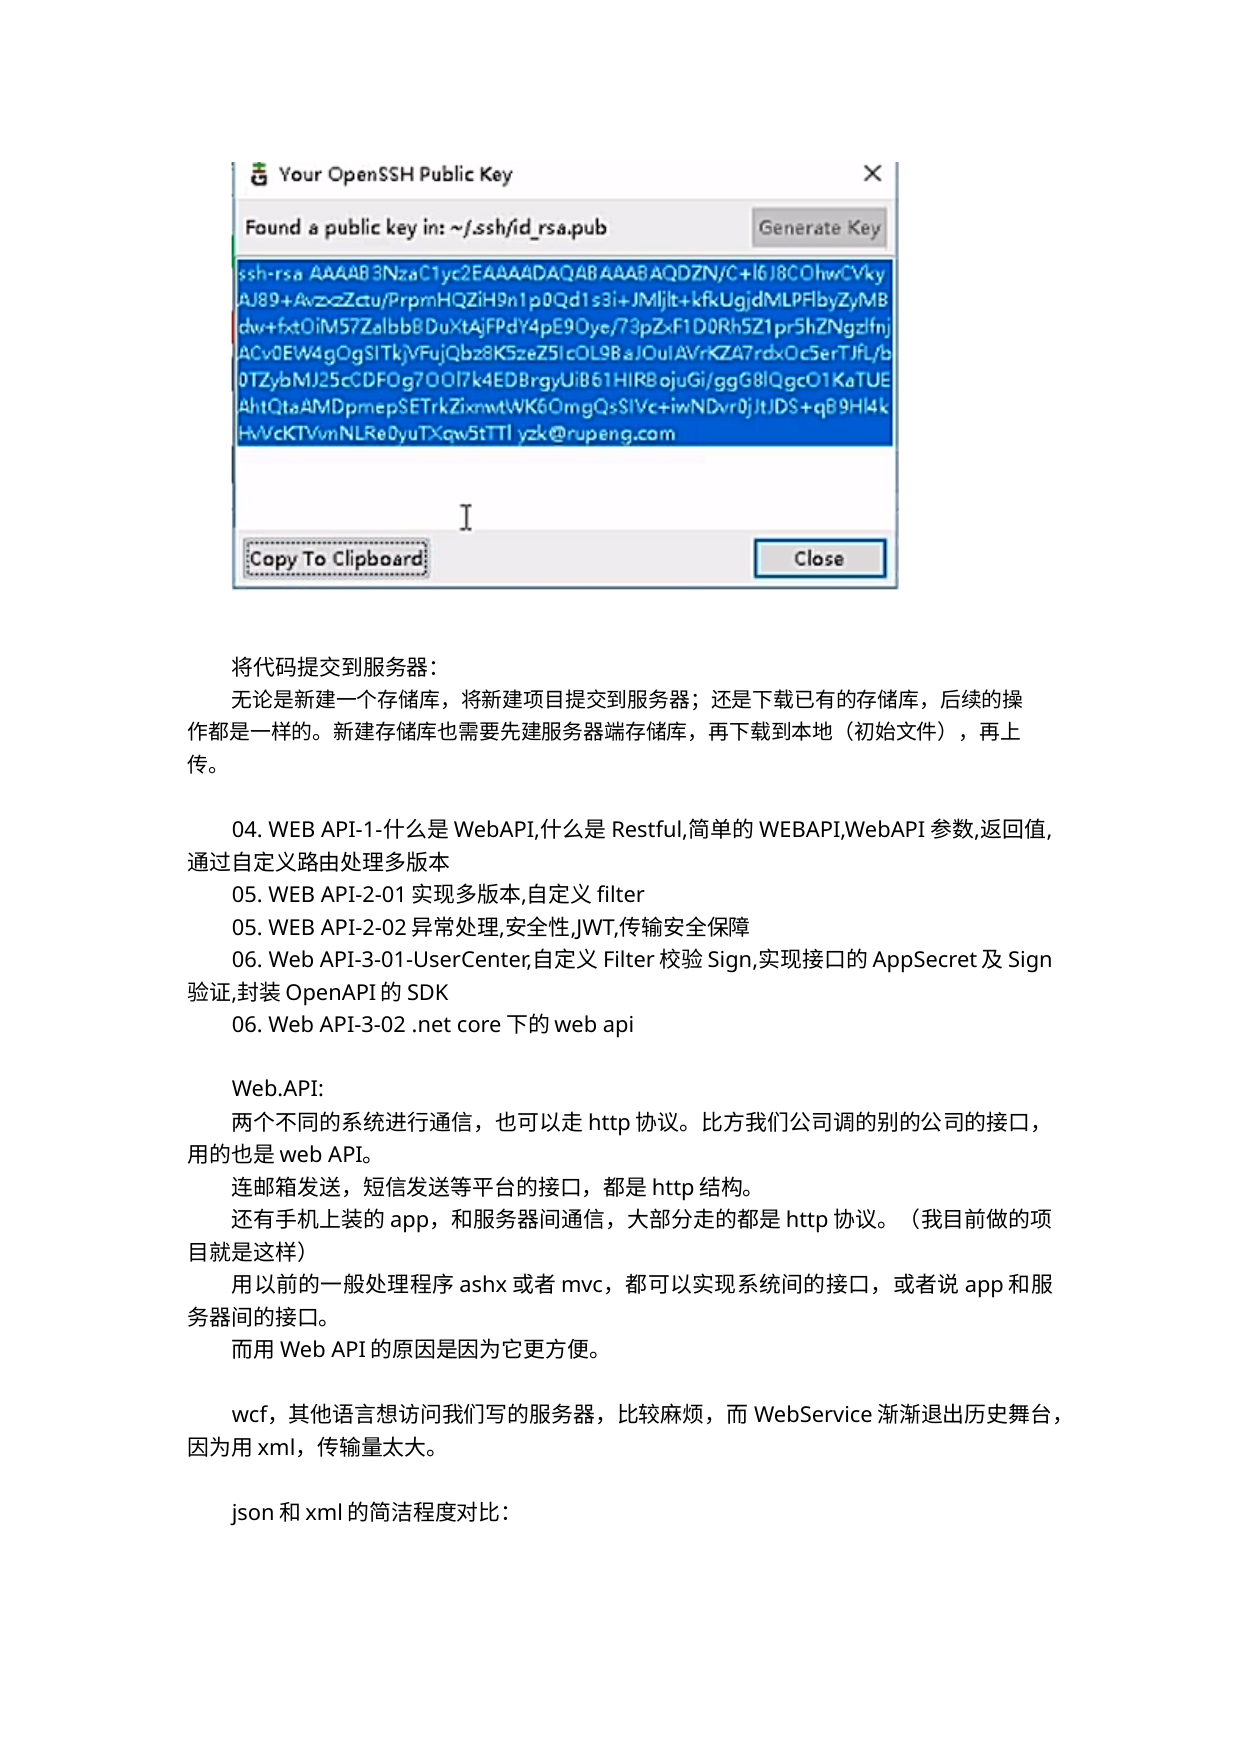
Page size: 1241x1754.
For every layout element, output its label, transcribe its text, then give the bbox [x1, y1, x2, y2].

text 06. Web API-3-01-UserCenter,自定义Filter校验Sign,实现接口的AppSecret及Sign验证,封装OpenAPI的SDK [187, 942, 1053, 1007]
text 无论是新建一个存储库，将新建项目提交到服务器；还是下载已有的存储库，后续的操 作都是一样的。新建存储库也需要先建服务器端存储库，再下载到本地（初始文件），再上 传。 [187, 682, 1053, 779]
text Web.API: [187, 1072, 1053, 1104]
text 而用Web API的原因是因为它更方便。 [187, 1332, 1053, 1364]
picture [231, 162, 899, 591]
text 还有手机上装的app，和服务器间通信，大部分走的都是http协议。（我目前做的项目就是这样） [187, 1202, 1053, 1267]
text 05. WEB API-2-01实现多版本,自定义filter [187, 877, 1053, 909]
text 04. WEB API-1-什么是WebAPI,什么是Restful,简单的WEBAPI,WebAPI参数,返回值,通过自定义路由处理多版本 [187, 812, 1053, 877]
text 将代码提交到服务器： [187, 649, 1053, 682]
text 用以前的一般处理程序ashx或者mvc，都可以实现系统间的接口，或者说app和服务器间的接口。 [187, 1267, 1053, 1332]
text wcf，其他语言想访问我们写的服务器，比较麻烦，而WebService渐渐退出历史舞台，因为用xml，传输量太大。 [187, 1397, 1053, 1462]
text 05. WEB API-2-02异常处理,安全性,JWT,传输安全保障 [187, 909, 1053, 942]
text 两个不同的系统进行通信，也可以走http协议。比方我们公司调的别的公司的接口，用的也是web API。 [187, 1104, 1053, 1169]
text 连邮箱发送，短信发送等平台的接口，都是http结构。 [187, 1169, 1053, 1202]
text json和xml的简洁程度对比： [187, 1494, 1053, 1527]
text 06. Web API-3-02 .net core下的web api [187, 1007, 1053, 1039]
